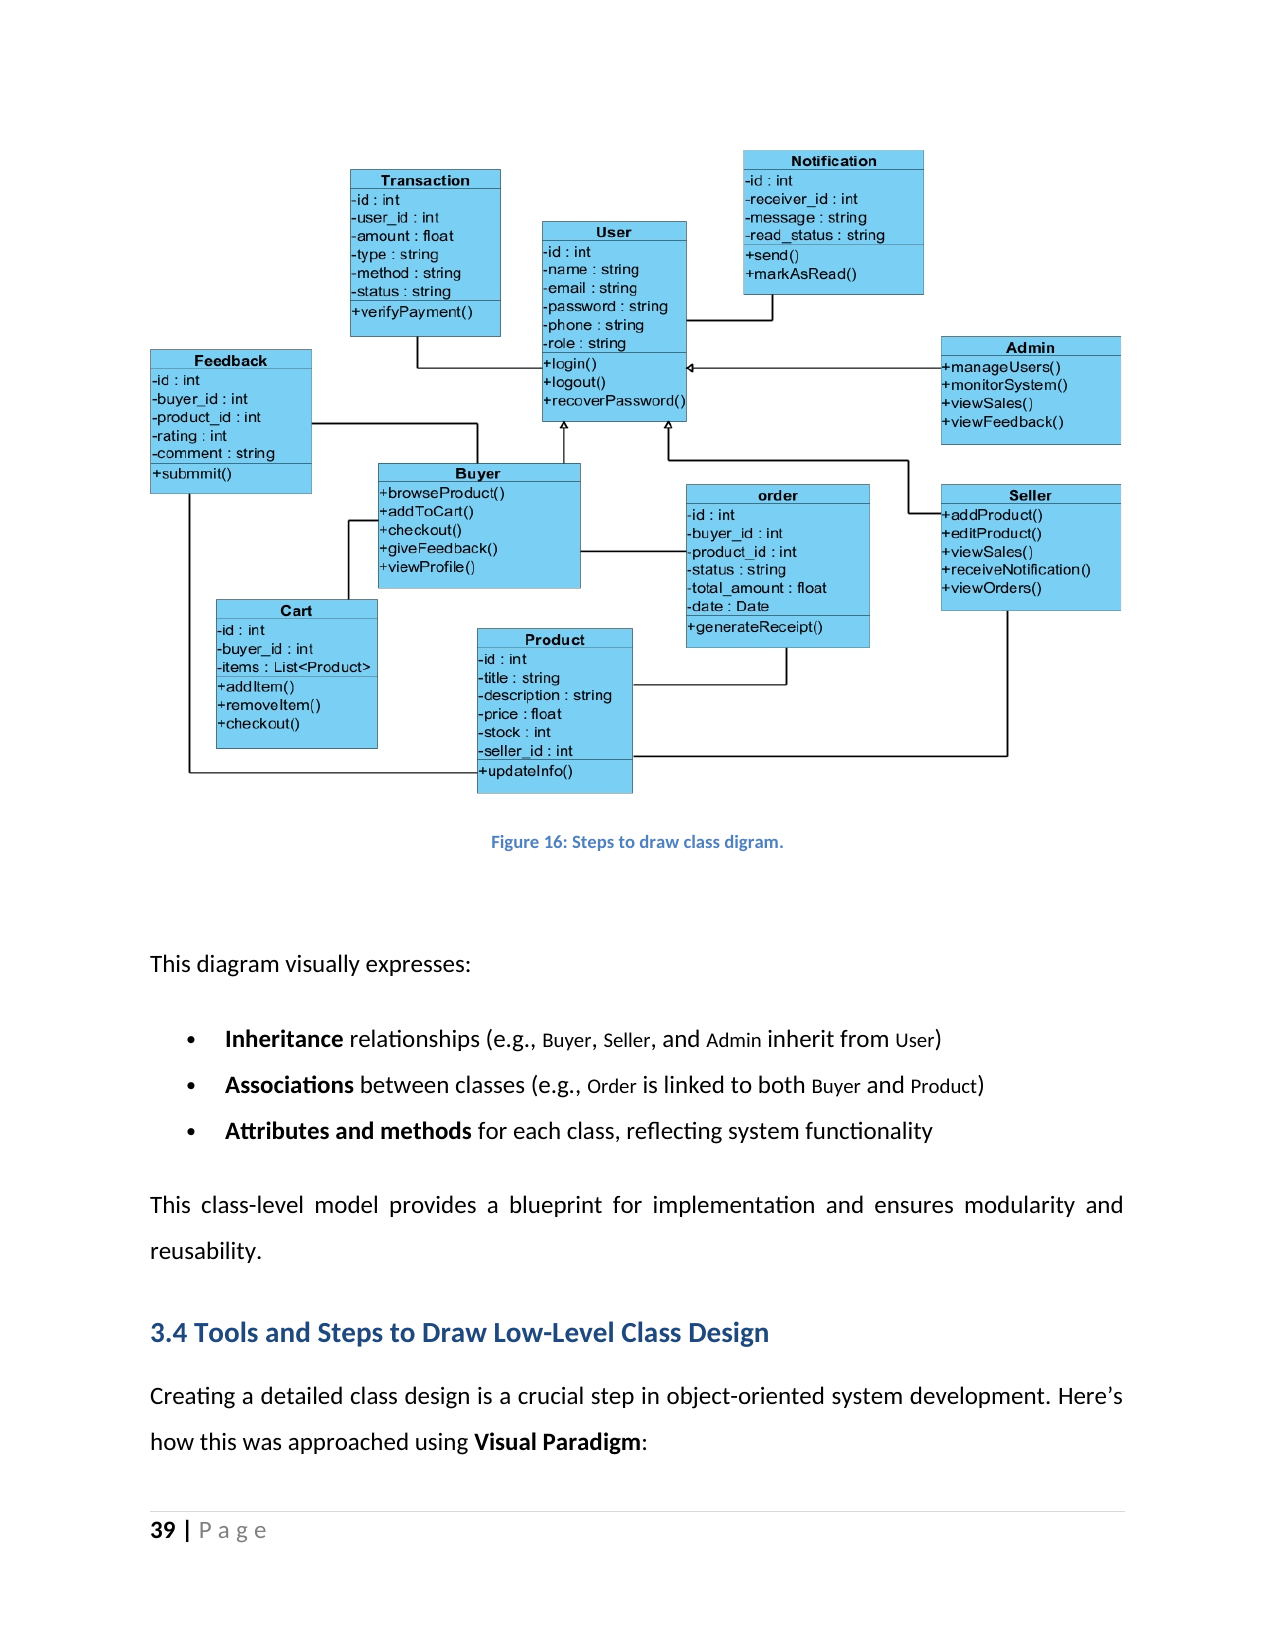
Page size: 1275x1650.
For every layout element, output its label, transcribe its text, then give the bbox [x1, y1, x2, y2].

list Attributes and methods for each class, reflecting system functionality [187, 1115, 1125, 1145]
text This class-level model provides a blueprint for implementation and ensures modularity and reusability. [150, 1190, 1125, 1266]
picture [150, 150, 1122, 794]
subtitle 3.4 Tools and Steps to Draw Low-Level Class Design [150, 1314, 1125, 1350]
text Creating a detailed class design is a crucial step in object-oriented system development. Here’s how this was approached using Visual Paradigm: [150, 1380, 1125, 1457]
text This diagram visually expresses: [150, 948, 1125, 979]
list Associations between classes (e.g., Order is linked to both Buyer and Product) [187, 1069, 1125, 1099]
list Inheritance relationships (e.g., Buyer, Seller, and Admin inherit from User) [187, 1023, 1125, 1054]
